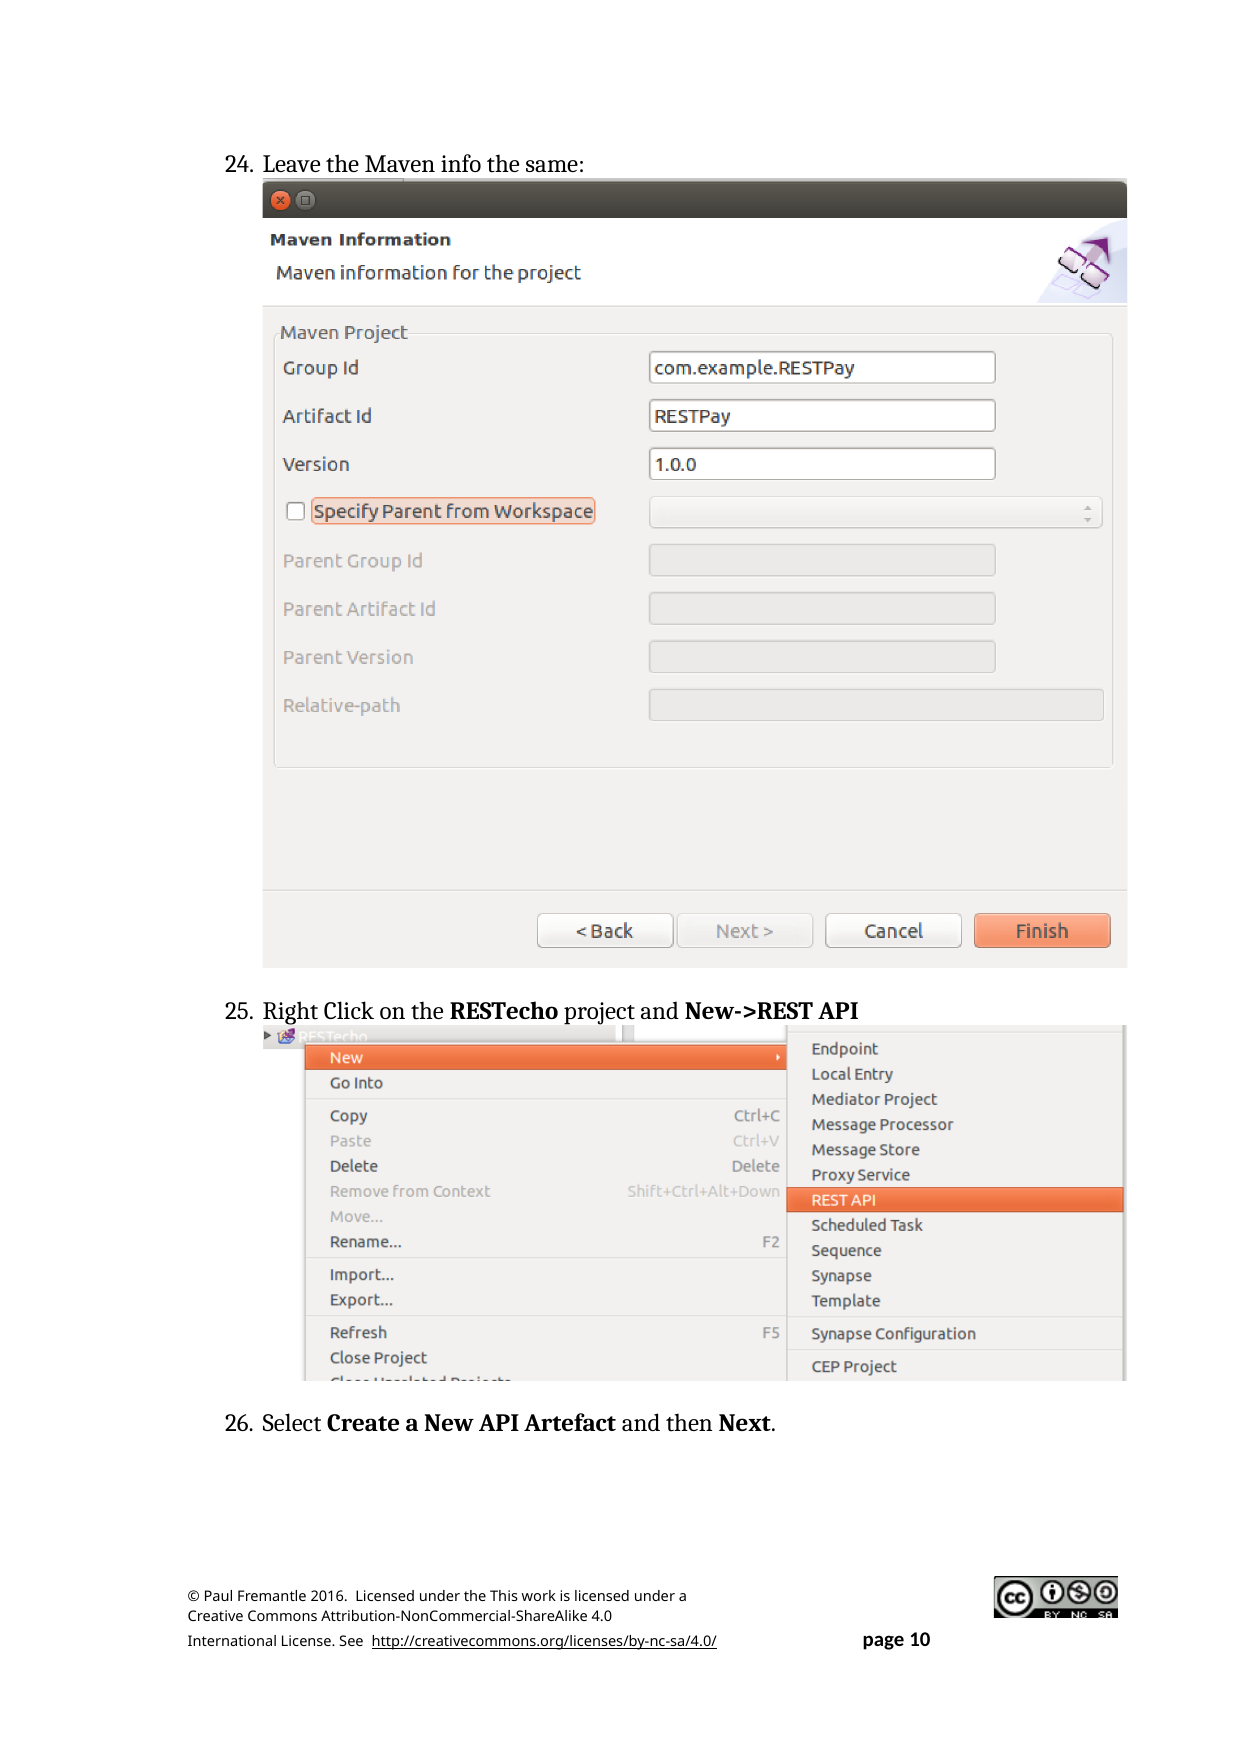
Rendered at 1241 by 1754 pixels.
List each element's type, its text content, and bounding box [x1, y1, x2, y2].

picture [262, 178, 1128, 968]
picture [262, 1025, 1128, 1381]
list Select Create a New API Artefact and then Next. [225, 1409, 1053, 1438]
picture [993, 1576, 1118, 1618]
